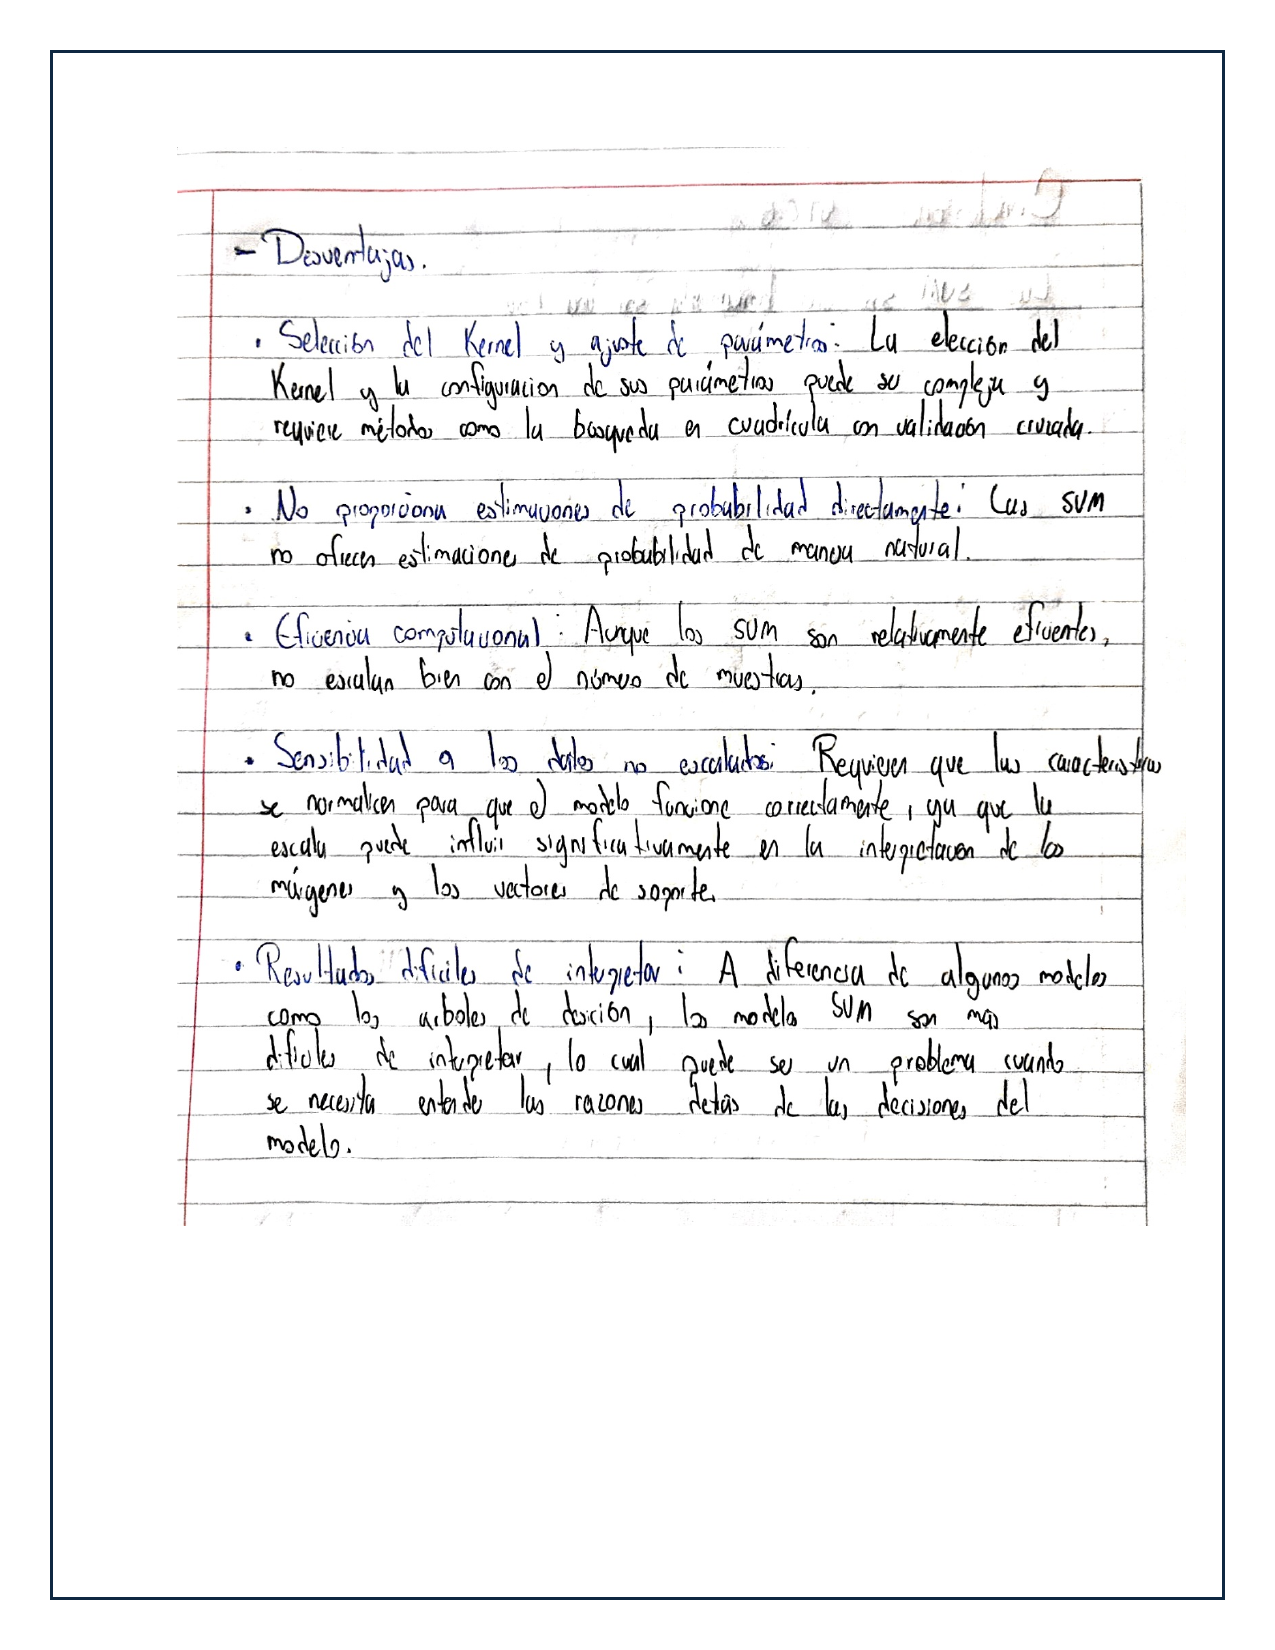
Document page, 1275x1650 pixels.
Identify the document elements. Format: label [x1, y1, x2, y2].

picture [177, 147, 1186, 1226]
